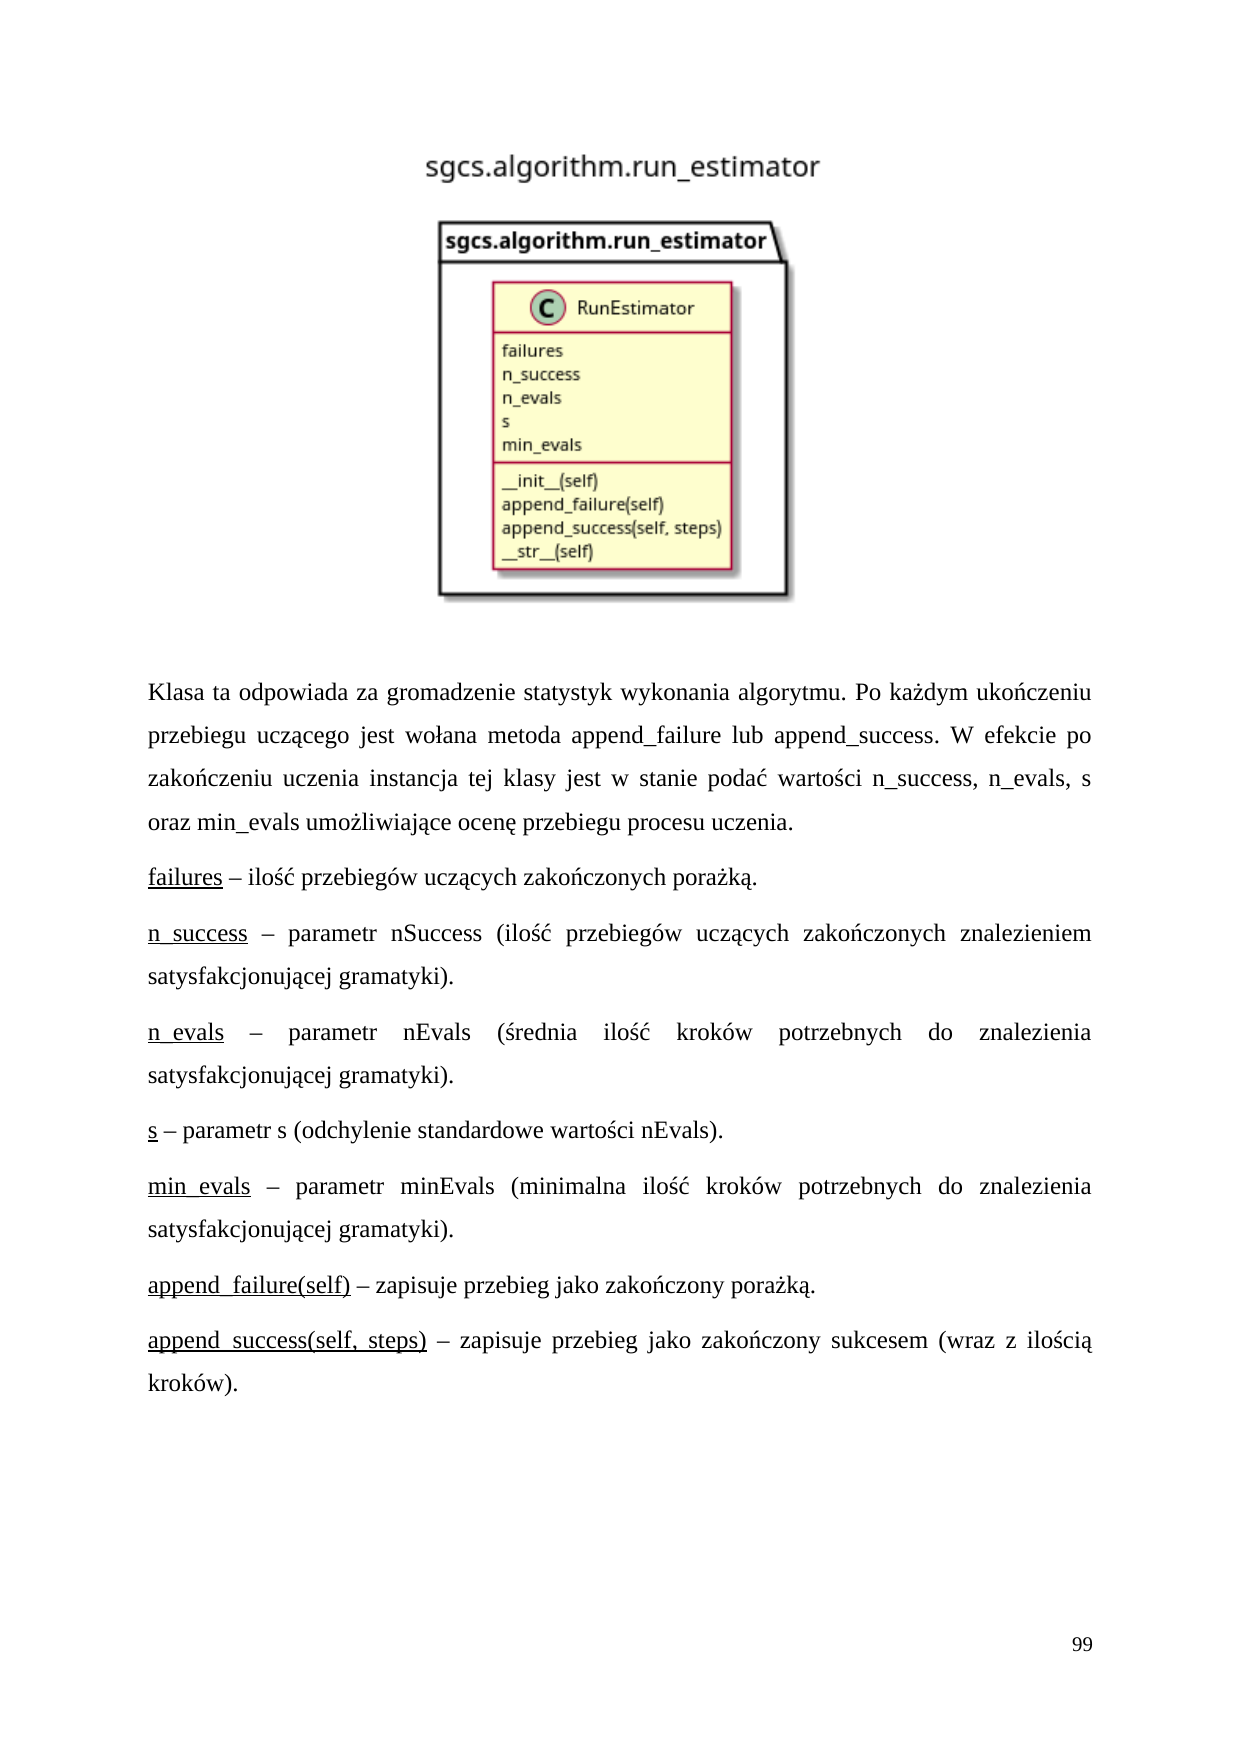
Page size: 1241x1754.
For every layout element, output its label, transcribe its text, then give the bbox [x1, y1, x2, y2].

text append_success(self, steps) – zapisuje przebieg jako zakończony sukcesem (wraz z ilością kroków). [148, 1325, 1093, 1397]
text min_evals – parametr minEvals (minimalna ilość kroków potrzebnych do znalezienia satysfakcjonującej gramatyki). [148, 1171, 1093, 1243]
text n_evals – parametr nEvals (średnia ilość kroków potrzebnych do znalezienia satysfakcjonującej gramatyki). [148, 1017, 1093, 1088]
text s – parametr s (odchylenie standardowe wartości nEvals). [148, 1115, 1093, 1144]
text Klasa ta odpowiada za gromadzenie statystyk wykonania algorytmu. Po każdym ukończeniu przebiegu uczącego jest wołana metoda append_failure lub append_success. W efekcie po zakończeniu uczenia instancja tej klasy jest w stanie podać wartości n_success, n_evals, s oraz min_evals umożliwiające ocenę przebiegu procesu uczenia. [148, 677, 1093, 835]
picture [405, 147, 835, 611]
text append_failure(self) – zapisuje przebieg jako zakończony porażką. [148, 1270, 1093, 1298]
text n_success – parametr nSuccess (ilość przebiegów uczących zakończonych znalezieniem satysfakcjonującej gramatyki). [148, 918, 1093, 990]
text failures – ilość przebiegów uczących zakończonych porażką. [148, 862, 1093, 891]
